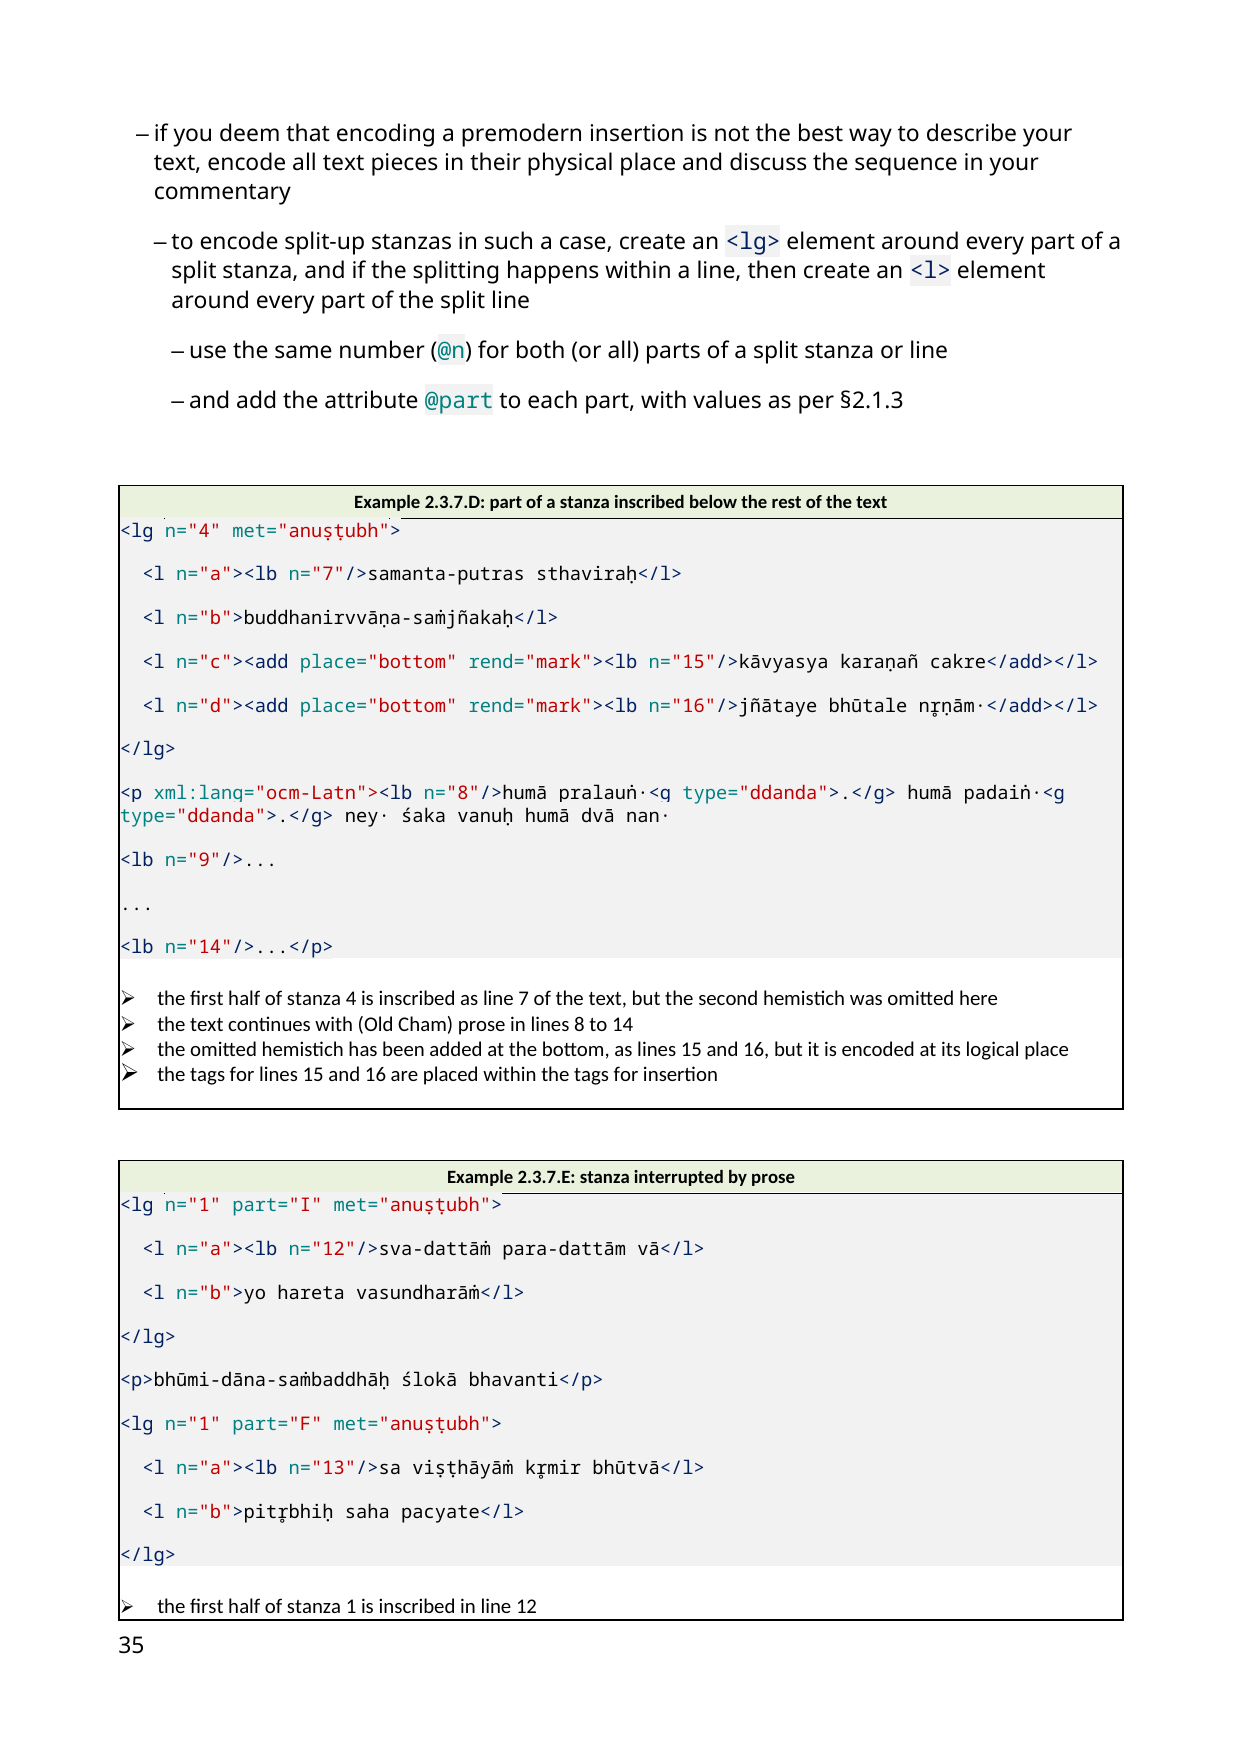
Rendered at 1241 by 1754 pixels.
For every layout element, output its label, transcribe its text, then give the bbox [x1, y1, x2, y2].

list to encode split-up stanzas in such a case, create an <lg> element around every part of a split stanza, and if the splitting happens within a line, then create an <l> element around every part of the split line [153, 226, 1122, 314]
list if you deem that encoding a premodern insertion is not the best way to describe your text, encode all text pieces in their physical place and discuss the sequence in your commentary [136, 118, 1122, 206]
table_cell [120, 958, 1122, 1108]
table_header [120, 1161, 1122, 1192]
list use the same number (@n) for both (or all) parts of a split stanza or line [465, 335, 1122, 364]
list and add the attribute @part to each part, with values as per §2.1.3 [171, 385, 425, 414]
list and add the attribute @part to each part, with values as per §2.1.3 [493, 385, 1122, 414]
list use the same number (@n) for both (or all) parts of a split stanza or line [171, 335, 438, 364]
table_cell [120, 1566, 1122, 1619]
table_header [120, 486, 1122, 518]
